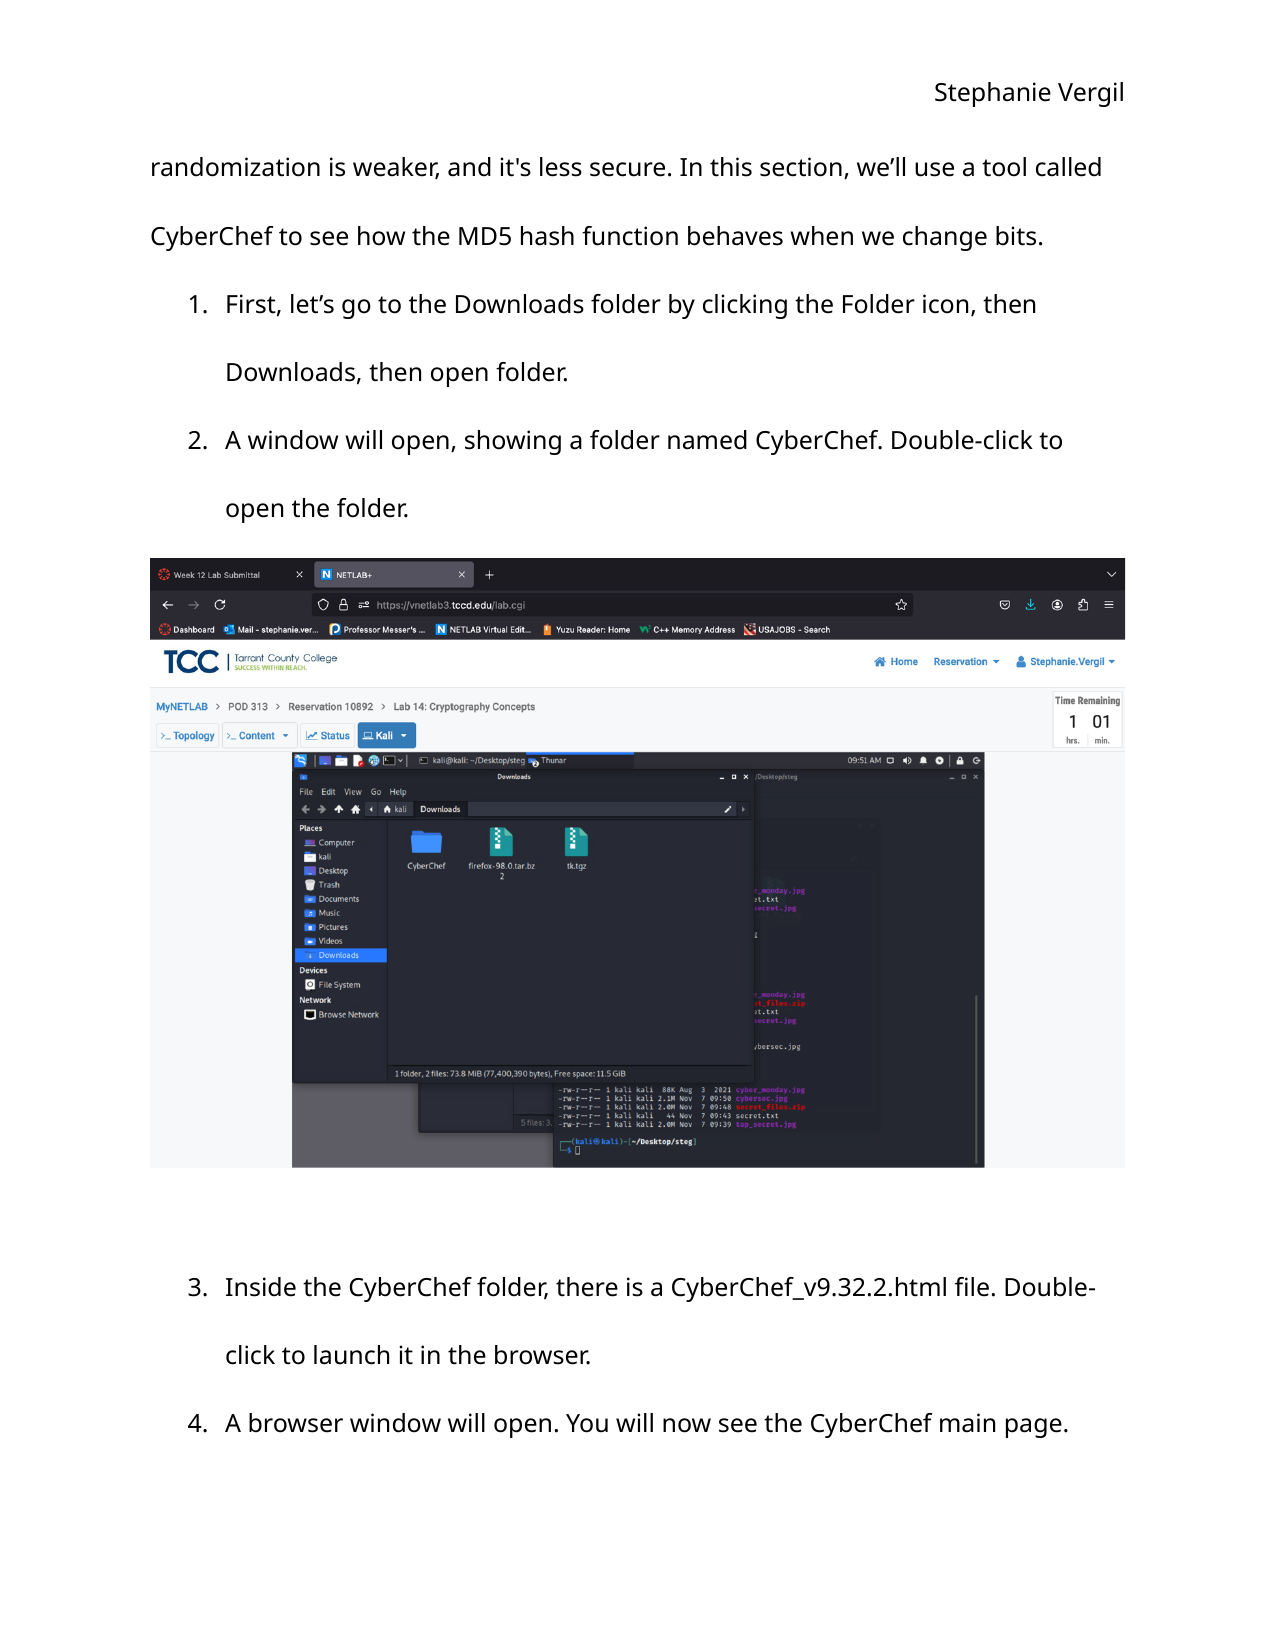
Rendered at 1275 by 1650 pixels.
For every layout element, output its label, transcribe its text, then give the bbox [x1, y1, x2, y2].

list A window will open, showing a folder named CyberChef. Double-click to open the folder. [187, 422, 1125, 525]
list A browser window will open. You will now see the CyberChef main page. [187, 1406, 1125, 1440]
picture [150, 558, 1125, 1168]
list Inside the CyberChef folder, there is a CyberChef_v9.32.2.html file. Double-click to launch it in the browser. [187, 1269, 1125, 1372]
list First, let’s go to the Downloads folder by clicking the Folder icon, then Downloads, then open folder. [187, 286, 1125, 388]
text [150, 150, 1125, 252]
